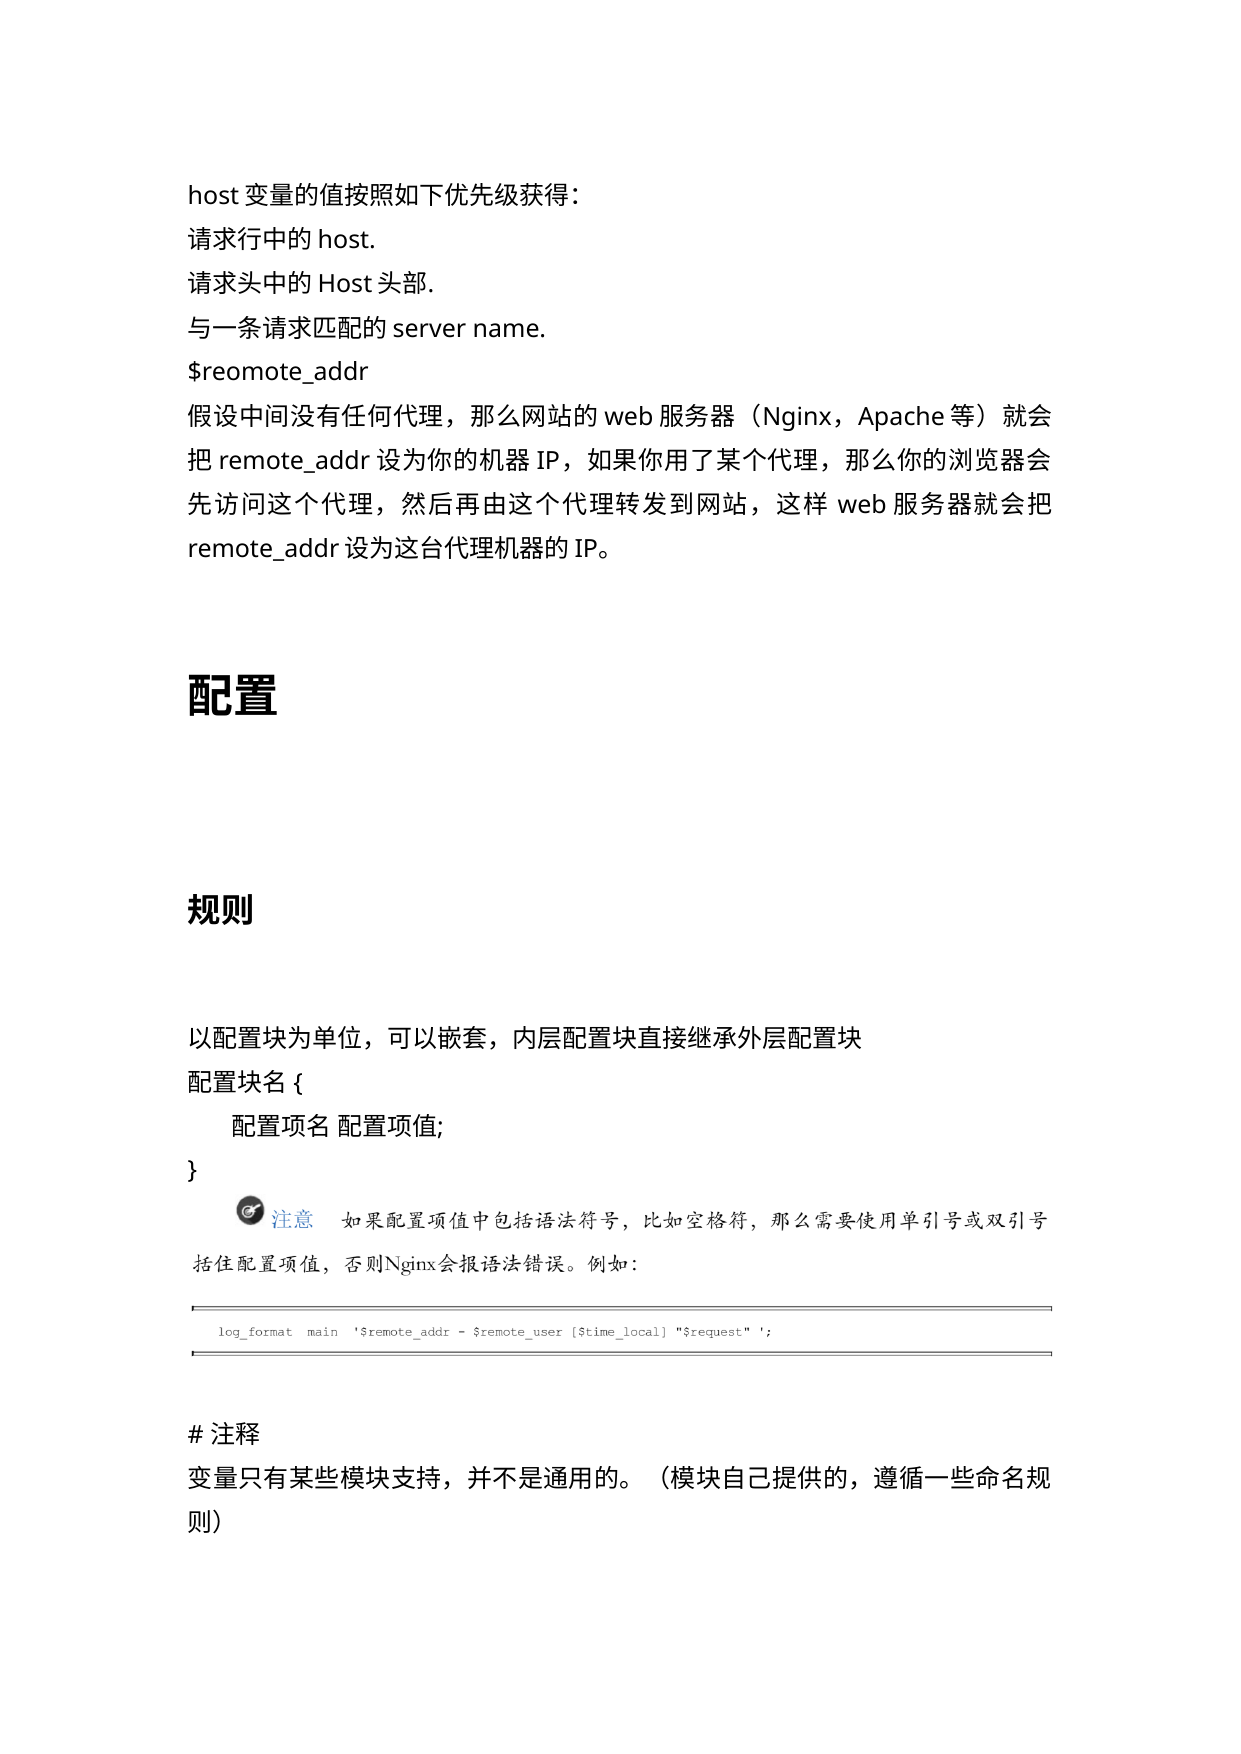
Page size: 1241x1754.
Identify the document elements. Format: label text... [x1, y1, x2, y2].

text 请求头中的Host头部. [187, 260, 1053, 304]
text 假设中间没有任何代理，那么网站的web服务器（Nginx，Apache等）就会把remote_addr设为你的机器IP，如果你用了某个代理，那么你的浏览器会先访问这个代理，然后再由这个代理转发到网站，这样web服务器就会把remote_addr设为这台代理机器的IP。 [187, 392, 1053, 568]
text # 注释 [187, 1411, 1053, 1455]
text 配置项名 配置项值; [187, 1102, 1053, 1147]
text 以配置块为单位，可以嵌套，内层配置块直接继承外层配置块 [187, 1014, 1053, 1058]
text 配置块名 { [187, 1058, 1053, 1102]
picture [187, 1190, 1053, 1378]
text 与一条请求匹配的server name. [187, 304, 1053, 348]
text $reomote_addr [187, 348, 1053, 392]
text 变量只有某些模块支持，并不是通用的。（模块自己提供的，遵循一些命名规则） [187, 1455, 1053, 1543]
subtitle 规则 [187, 864, 1053, 952]
text 请求行中的host. [187, 216, 1053, 260]
subtitle 配置 [187, 648, 1053, 736]
text host变量的值按照如下优先级获得： [187, 172, 1053, 216]
text } [187, 1147, 1053, 1190]
